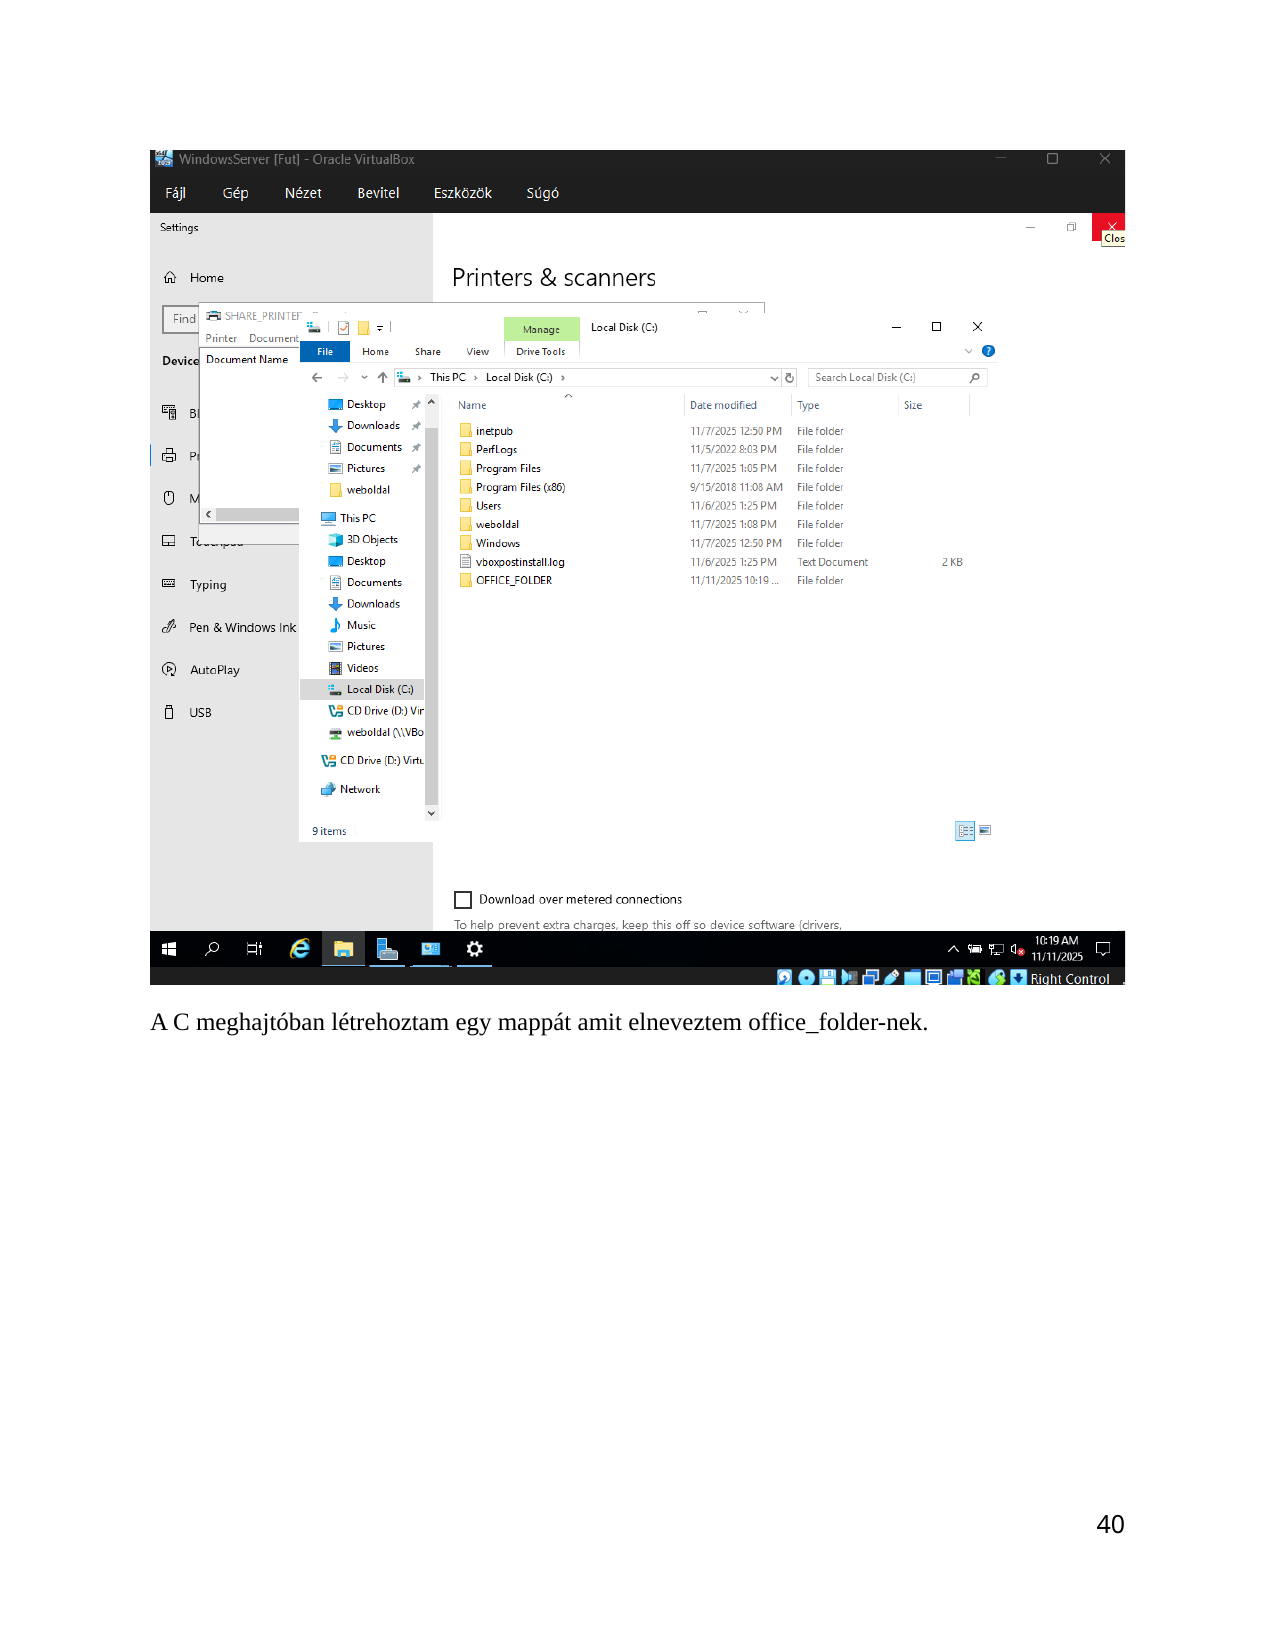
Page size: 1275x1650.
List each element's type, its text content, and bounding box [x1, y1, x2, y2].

picture [150, 150, 1125, 985]
text A C meghajtóban létrehoztam egy mappát amit elneveztem office_folder-nek. [150, 1007, 1125, 1035]
